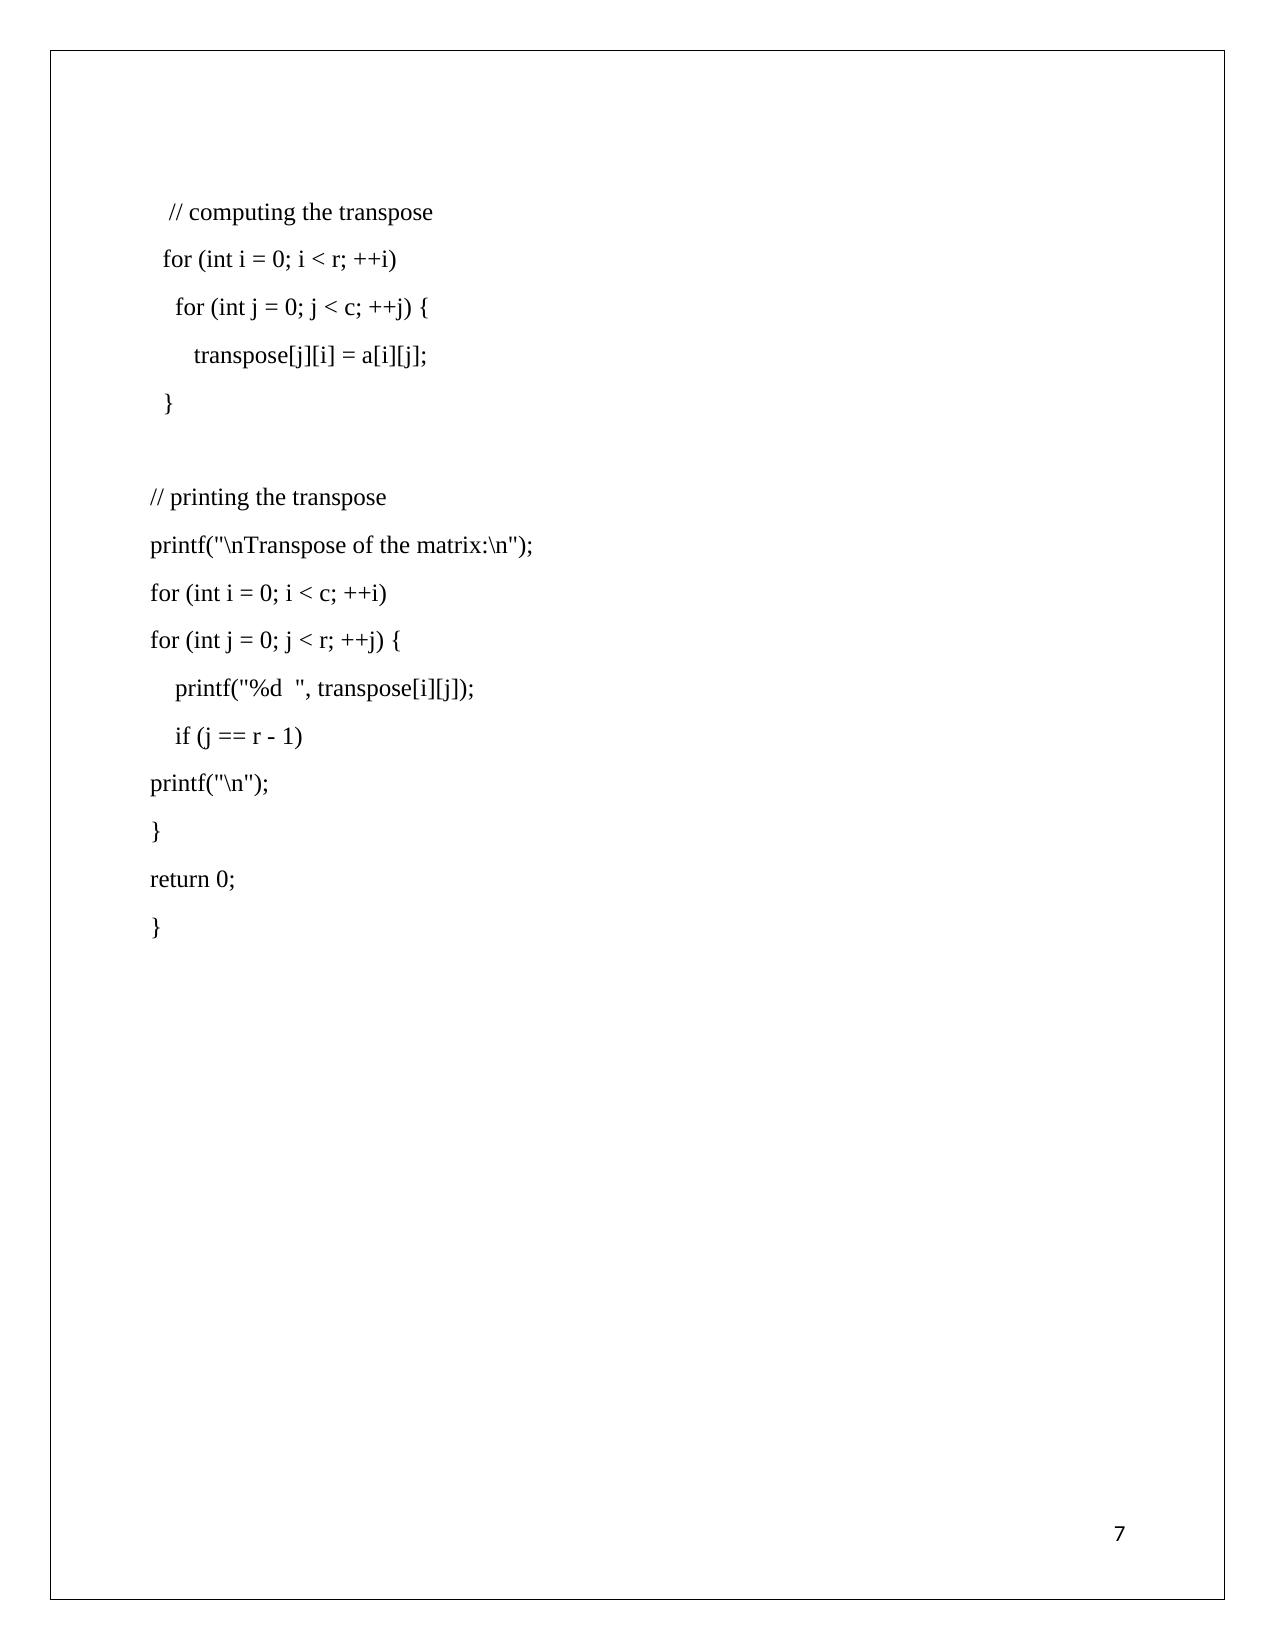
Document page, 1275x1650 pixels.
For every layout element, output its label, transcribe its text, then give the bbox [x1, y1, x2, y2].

text // computing the transpose [150, 197, 1125, 226]
text for (int j = 0; j < c; ++j) { [150, 292, 1125, 321]
text if (j == r - 1) [150, 721, 1125, 749]
text } [150, 388, 1125, 416]
text // printing the transpose [150, 482, 1125, 511]
text printf("%d ", transpose[i][j]); [150, 673, 1125, 702]
text } [150, 816, 1125, 845]
text printf("\nTranspose of the matrix:\n"); [150, 530, 1125, 559]
text } [150, 912, 1125, 940]
text printf("\n"); [150, 768, 1125, 797]
text for (int i = 0; i < c; ++i) [150, 578, 1125, 606]
text for (int i = 0; i < r; ++i) [150, 244, 1125, 273]
text transpose[j][i] = a[i][j]; [150, 340, 1125, 369]
text for (int j = 0; j < r; ++j) { [150, 625, 1125, 654]
text return 0; [150, 864, 1125, 893]
